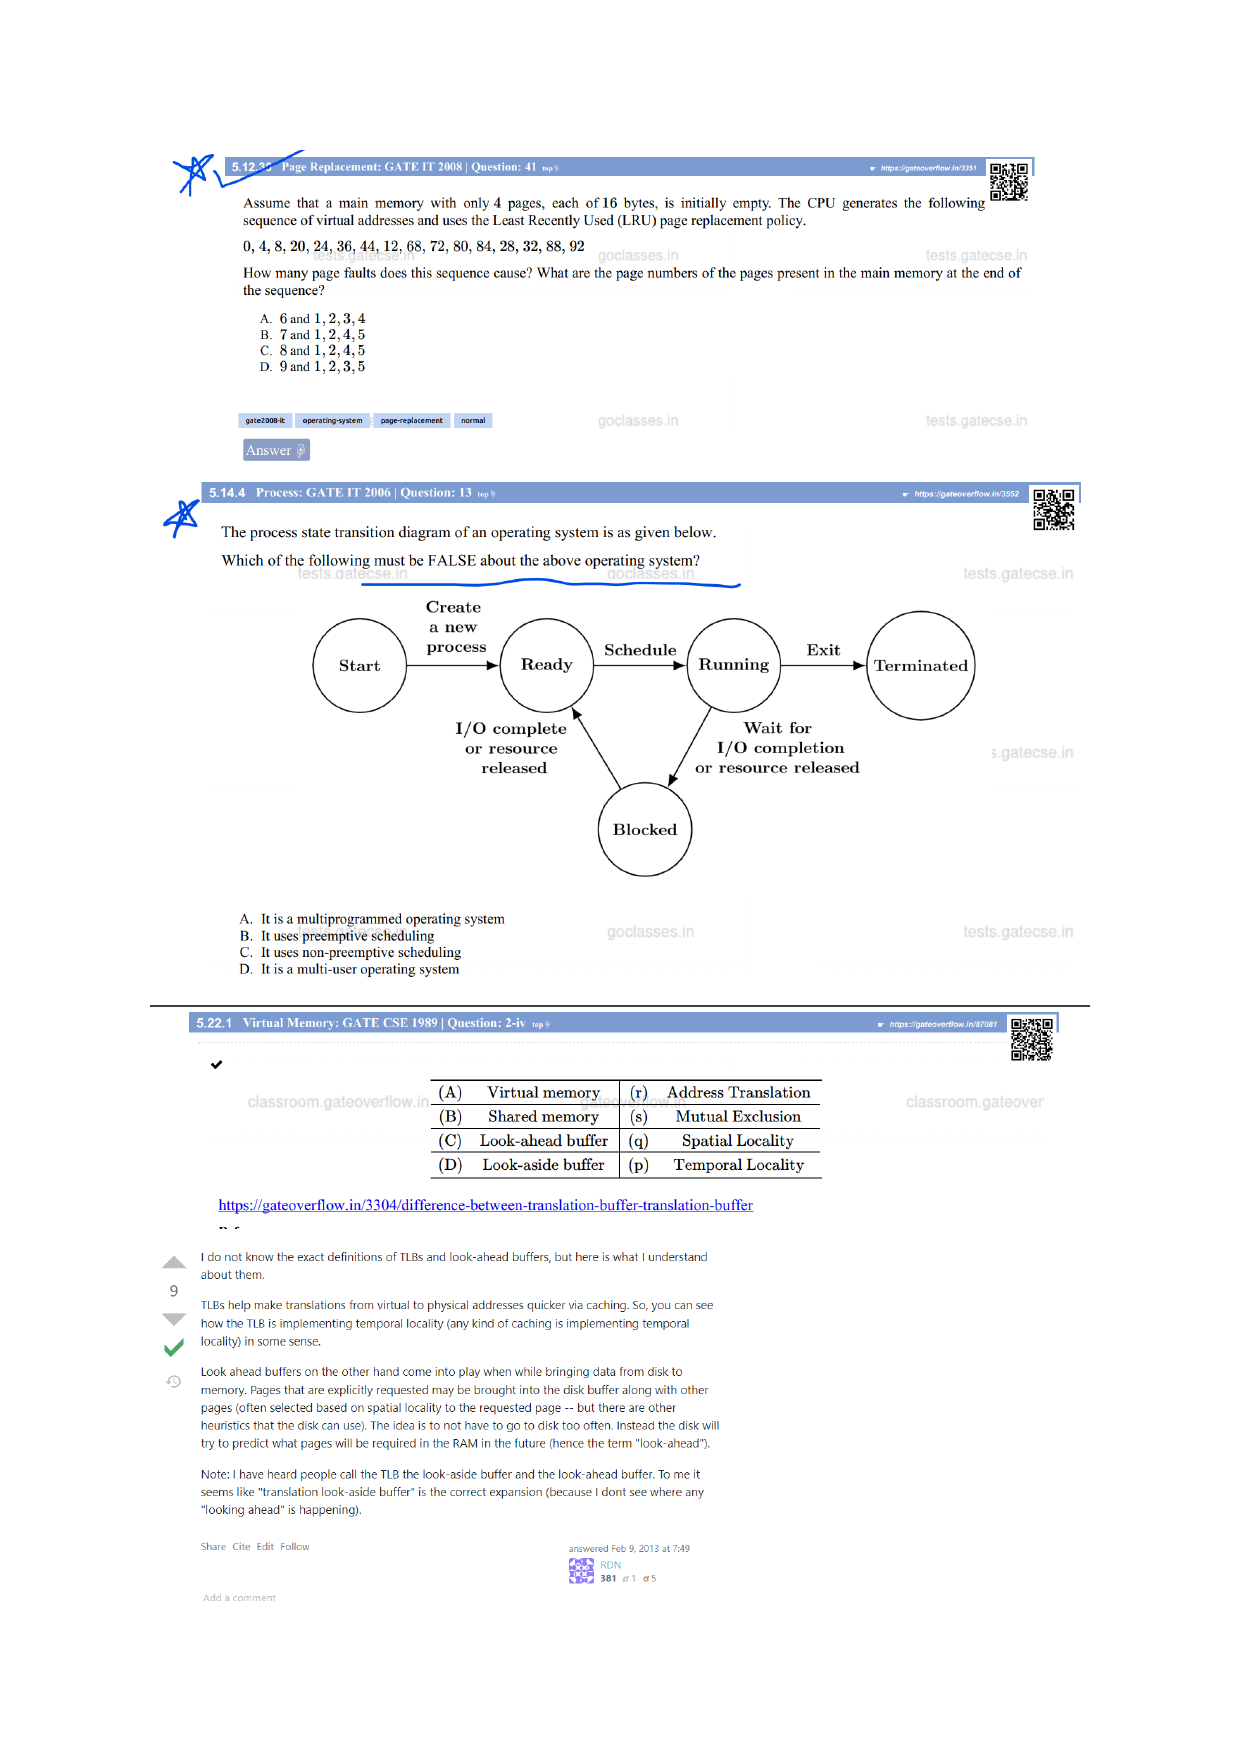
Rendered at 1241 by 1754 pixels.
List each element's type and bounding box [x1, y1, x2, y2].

picture [150, 480, 1091, 1004]
picture [150, 1005, 1091, 1229]
picture [150, 150, 1091, 462]
picture [150, 1231, 738, 1601]
